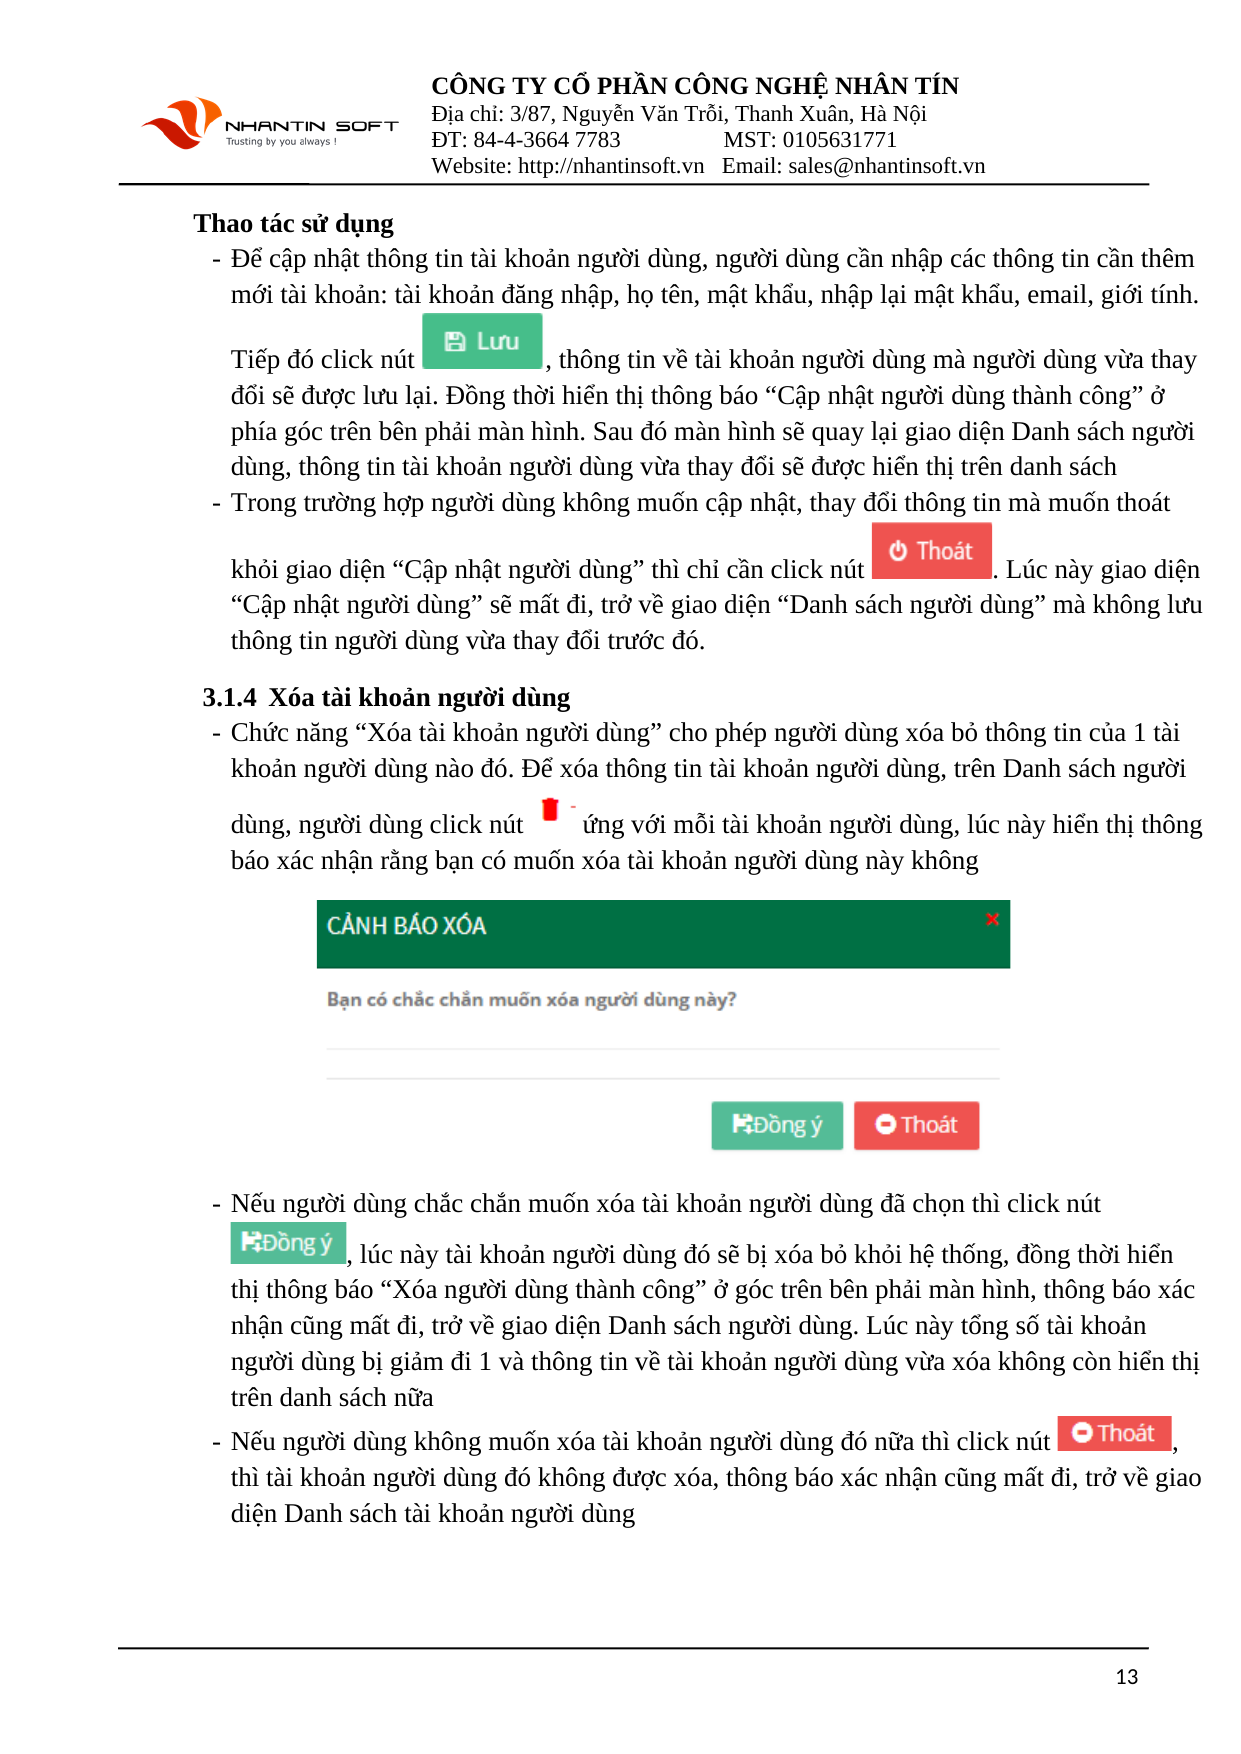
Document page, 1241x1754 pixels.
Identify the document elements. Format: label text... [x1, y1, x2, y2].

list Để cập nhật thông tin tài khoản người dùng, người dùng cần nhập các thông tin cần thêm mới tài khoản: tài khoản đăng nhập, họ tên, mật khẩu, nhập lại mật khẩu, email, giới tính. Tiếp đó click nút , thông tin về tài khoản người dùng mà người dùng vừa thay đổi sẽ được lưu lại. Đồng thời hiển thị thông báo “Cập nhật người dùng thành công” ở phía góc trên bên phải màn hình. Sau đó màn hình sẽ quay lại giao diện Danh sách người dùng, thông tin tài khoản người dùng vừa thay đổi sẽ được hiển thị trên danh sách [212, 242, 1209, 482]
picture [530, 788, 576, 834]
picture [129, 70, 409, 176]
subtitle Thao tác sử dụng [118, 207, 1209, 238]
list Nếu người dùng chắc chắn muốn xóa tài khoản người dùng đã chọn thì click nút , lúc này tài khoản người dùng đó sẽ bị xóa bỏ khỏi hệ thống, đồng thời hiển thị thông báo “Xóa người dùng thành công” ở góc trên bên phải màn hình, thông báo xác nhận cũng mất đi, trở về giao diện Danh sách người dùng. Lúc này tổng số tài khoản người dùng bị giảm đi 1 và thông tin về tài khoản người dùng vừa xóa không còn hiển thị trên danh sách nữa [212, 1187, 1209, 1412]
list Trong trường hợp người dùng không muốn cập nhật, thay đổi thông tin mà muốn thoát khỏi giao diện “Cập nhật người dùng” thì chỉ cần click nút . Lúc này giao diện “Cập nhật người dùng” sẽ mất đi, trở về giao diện “Danh sách người dùng” mà không lưu thông tin người dùng vừa thay đổi trước đó. [212, 486, 1209, 655]
subtitle Xóa tài khoản người dùng [202, 681, 1209, 712]
picture [230, 1222, 347, 1264]
picture [871, 521, 993, 579]
picture [421, 313, 546, 369]
picture [1057, 1416, 1172, 1451]
list Chức năng “Xóa tài khoản người dùng” cho phép người dùng xóa bỏ thông tin của 1 tài khoản người dùng nào đó. Để xóa thông tin tài khoản người dùng, trên Danh sách người dùng, người dùng click nút ứng với mỗi tài khoản người dùng, lúc này hiển thị thông báo xác nhận rằng bạn có muốn xóa tài khoản người dùng này không [212, 717, 1209, 875]
list Nếu người dùng không muốn xóa tài khoản người dùng đó nữa thì click nút , thì tài khoản người dùng đó không được xóa, thông báo xác nhận cũng mất đi, trở về giao diện Danh sách tài khoản người dùng [212, 1416, 1209, 1528]
picture [316, 900, 1011, 1183]
